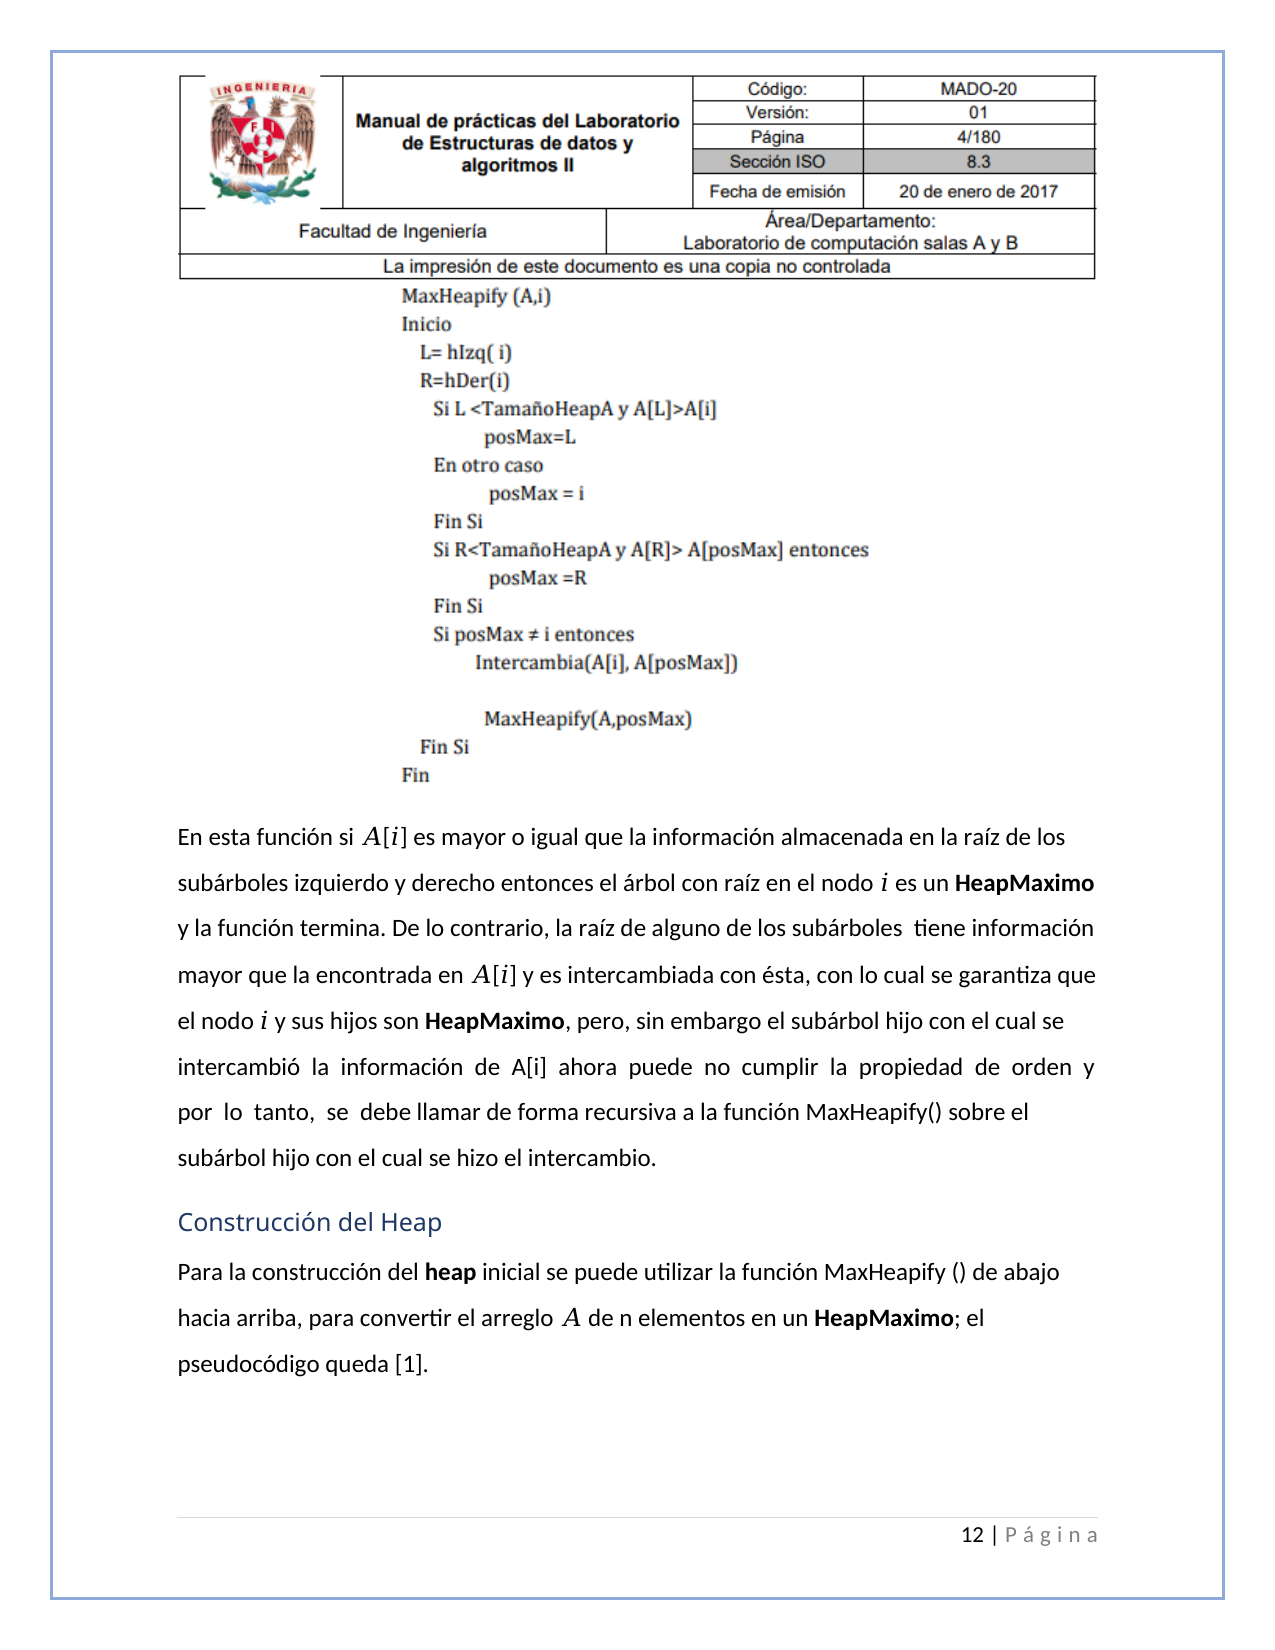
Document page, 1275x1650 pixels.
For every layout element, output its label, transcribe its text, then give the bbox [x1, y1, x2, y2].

text En esta función si 𝐴[𝑖] es mayor o igual que la información almacenada en la raíz de los subárboles izquierdo y derecho entonces el árbol con raíz en el nodo 𝑖 es un HeapMaximo y la función termina. De lo contrario, la raíz de alguno de los subárboles tiene información mayor que la encontrada en 𝐴[𝑖] y es intercambiada con ésta, con lo cual se garantiza que el nodo 𝑖 y sus hijos son HeapMaximo, pero, sin embargo el subárbol hijo con el cual se intercambió la información de A[i] ahora puede no cumplir la propiedad de orden y por lo tanto, se debe llamar de forma recursiva a la función MaxHeapify() sobre el subárbol hijo con el cual se hizo el intercambio. [177, 820, 1098, 1173]
subtitle Construcción del Heap [177, 1205, 1098, 1239]
text Para la construcción del heap inicial se puede utilizar la función MaxHeapify () de abajo hacia arriba, para convertir el arreglo 𝐴 de n elementos en un HeapMaximo; el pseudocódigo queda [1]. [177, 1256, 1098, 1378]
picture [177, 73, 1098, 790]
